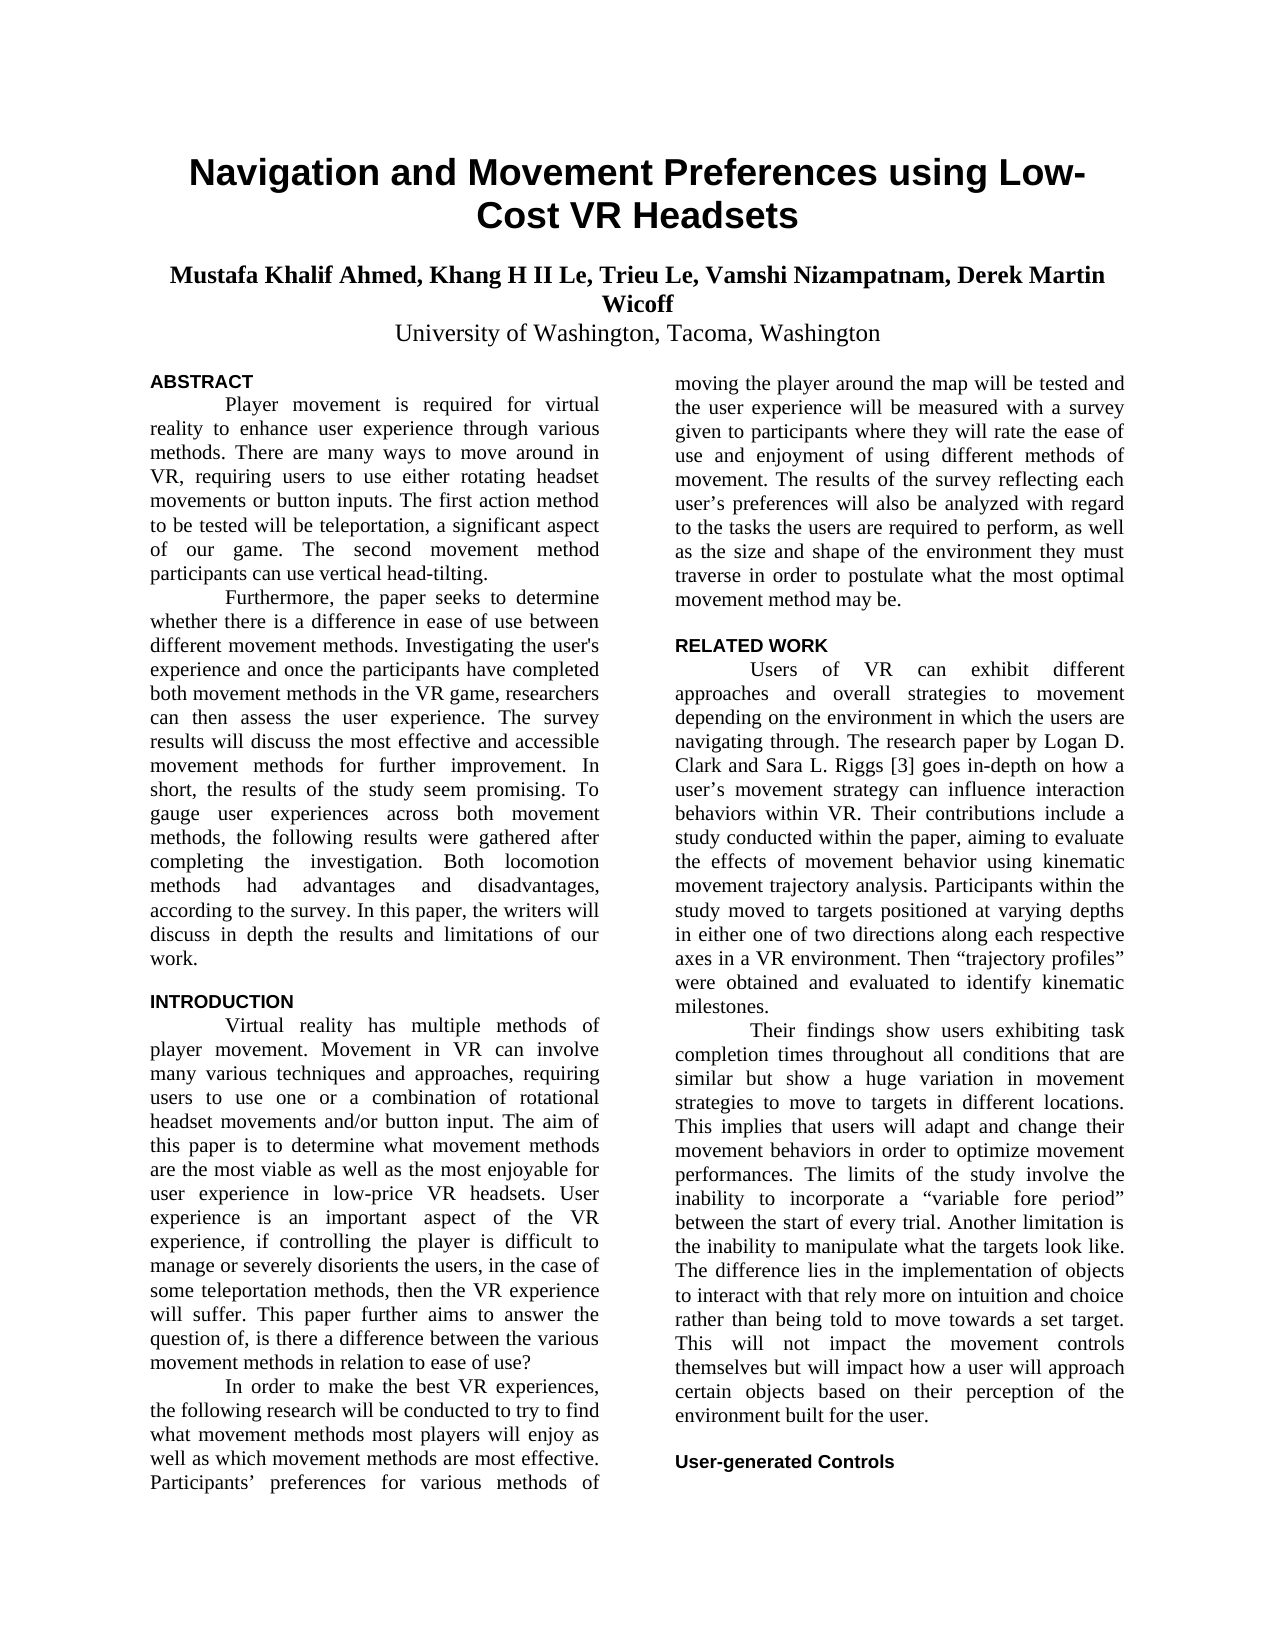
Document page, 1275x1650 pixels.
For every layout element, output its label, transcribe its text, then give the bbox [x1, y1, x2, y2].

text Furthermore, the paper seeks to determine whether there is a difference in ease of use between different movement methods. Investigating the user's experience and once the participants have completed both movement methods in the VR game, researchers can then assess the user experience. The survey results will discuss the most effective and accessible movement methods for further improvement. In short, the results of the study seem promising. To gauge user experiences across both movement methods, the following results were gathered after completing the investigation. Both locomotion methods had advantages and disadvantages, according to the survey. In this paper, the writers will discuss in depth the results and limitations of our work. [150, 585, 600, 970]
text Virtual reality has multiple methods of player movement. Movement in VR can involve many various techniques and approaches, requiring users to use one or a combination of rotational headset movements and/or button input. The aim of this paper is to determine what movement methods are the most viable as well as the most enjoyable for user experience in low-price VR headsets. User experience is an important aspect of the VR experience, if controlling the player is difficult to manage or severely disorients the users, in the case of some teleportation methods, then the VR experience will suffer. This paper further aims to answer the question of, is there a difference between the various movement methods in relation to ease of use? [150, 1013, 600, 1374]
text Mustafa Khalif Ahmed, Khang H II Le, Trieu Le, Vamshi Nizampatnam, Derek Martin Wicoff [150, 260, 1125, 318]
text In order to make the best VR experiences, the following research will be conducted to try to find what movement methods most players will enjoy as well as which movement methods are most effective. Participants’ preferences for various methods of moving the player around the map will be tested and the user experience will be measured with a survey given to participants where they will rate the ease of use and enjoyment of using different methods of movement. The results of the survey reflecting each user’s preferences will also be analyzed with regard to the tasks the users are required to perform, as well as the size and shape of the environment they must traverse in order to postulate what the most optimal movement method may be. [150, 1374, 600, 1494]
text ABSTRACT [150, 371, 600, 392]
text User-generated Controls [675, 1451, 1125, 1472]
text University of Washington, Tacoma, Washington [150, 318, 1125, 347]
text Users of VR can exhibit different approaches and overall strategies to movement depending on the environment in which the users are navigating through. The research paper by Logan D. Clark and Sara L. Riggs [3] goes in-depth on how a user’s movement strategy can influence interaction behaviors within VR. Their contributions include a study conducted within the paper, aiming to evaluate the effects of movement behavior using kinematic movement trajectory analysis. Participants within the study moved to targets positioned at varying depths in either one of two directions along each respective axes in a VR environment. Then “trajectory profiles” were obtained and evaluated to identify kinematic milestones. [675, 657, 1125, 1018]
text Their findings show users exhibiting task completion times throughout all conditions that are similar but show a huge variation in movement strategies to move to targets in different locations. This implies that users will adapt and change their movement behaviors in order to optimize movement performances. The limits of the study involve the inability to incorporate a “variable fore period” between the start of every trial. Another limitation is the inability to manipulate what the targets look like. The difference lies in the implementation of objects to interact with that rely more on intuition and choice rather than being told to move towards a set target. This will not impact the movement controls themselves but will impact how a user will approach certain objects based on their perception of the environment built for the user. [675, 1018, 1125, 1427]
text In order to make the best VR experiences, the following research will be conducted to try to find what movement methods most players will enjoy as well as which movement methods are most effective. Participants’ preferences for various methods of moving the player around the map will be tested and the user experience will be measured with a survey given to participants where they will rate the ease of use and enjoyment of using different methods of movement. The results of the survey reflecting each user’s preferences will also be analyzed with regard to the tasks the users are required to perform, as well as the size and shape of the environment they must traverse in order to postulate what the most optimal movement method may be. [675, 371, 1125, 611]
text RELATED WORK [675, 635, 1125, 657]
text Player movement is required for virtual reality to enhance user experience through various methods. There are many ways to move around in VR, requiring users to use either rotating headset movements or button inputs. The first action method to be tested will be teleportation, a significant aspect of our game. The second movement method participants can use vertical head-tilting. [150, 392, 600, 585]
text INTRODUCTION [150, 991, 600, 1013]
text Navigation and Movement Preferences using Low-Cost VR Headsets [150, 150, 1125, 236]
